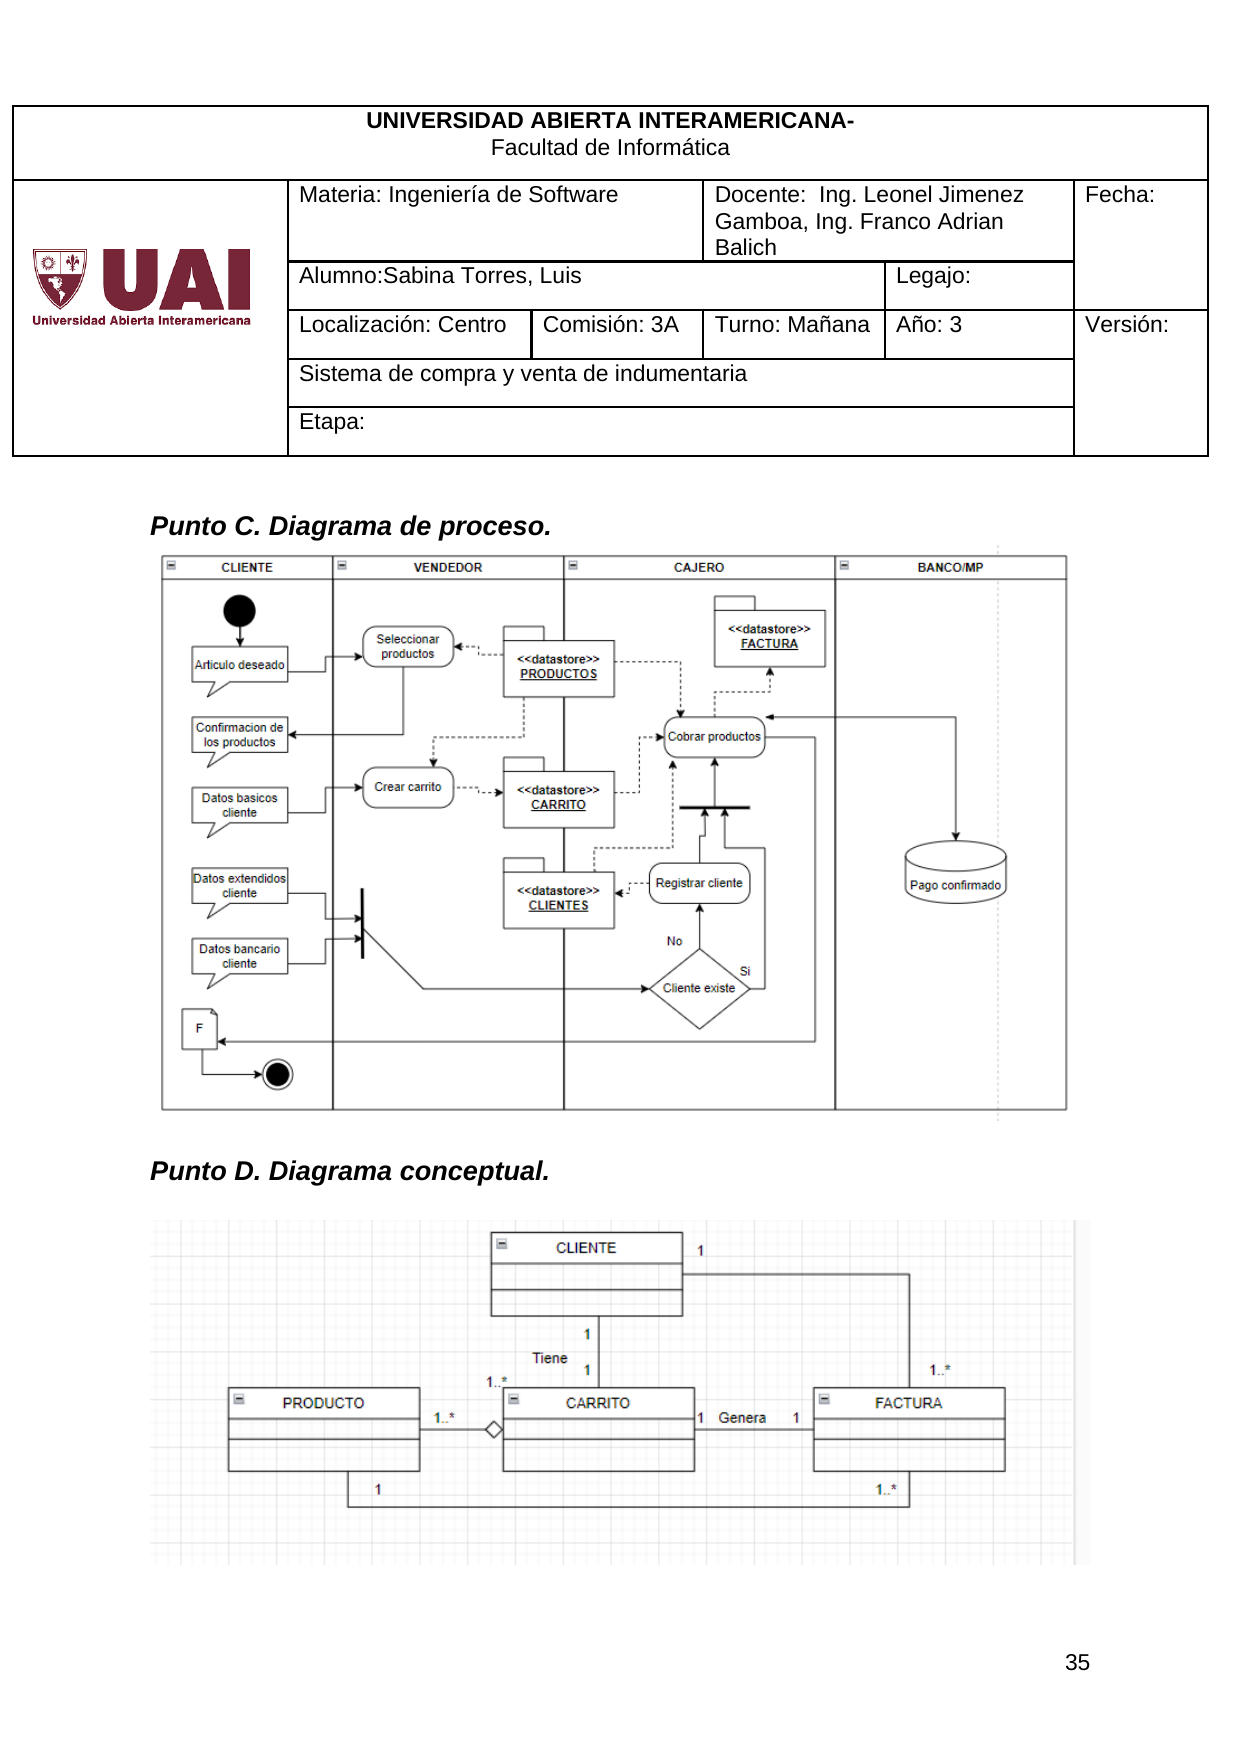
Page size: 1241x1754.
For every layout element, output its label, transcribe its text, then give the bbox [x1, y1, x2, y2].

subtitle Punto D. Diagrama conceptual. [150, 1154, 1090, 1186]
subtitle Punto C. Diagrama de proceso. [150, 509, 1090, 541]
picture [150, 1220, 1091, 1565]
picture [23, 234, 258, 337]
picture [150, 545, 1091, 1121]
